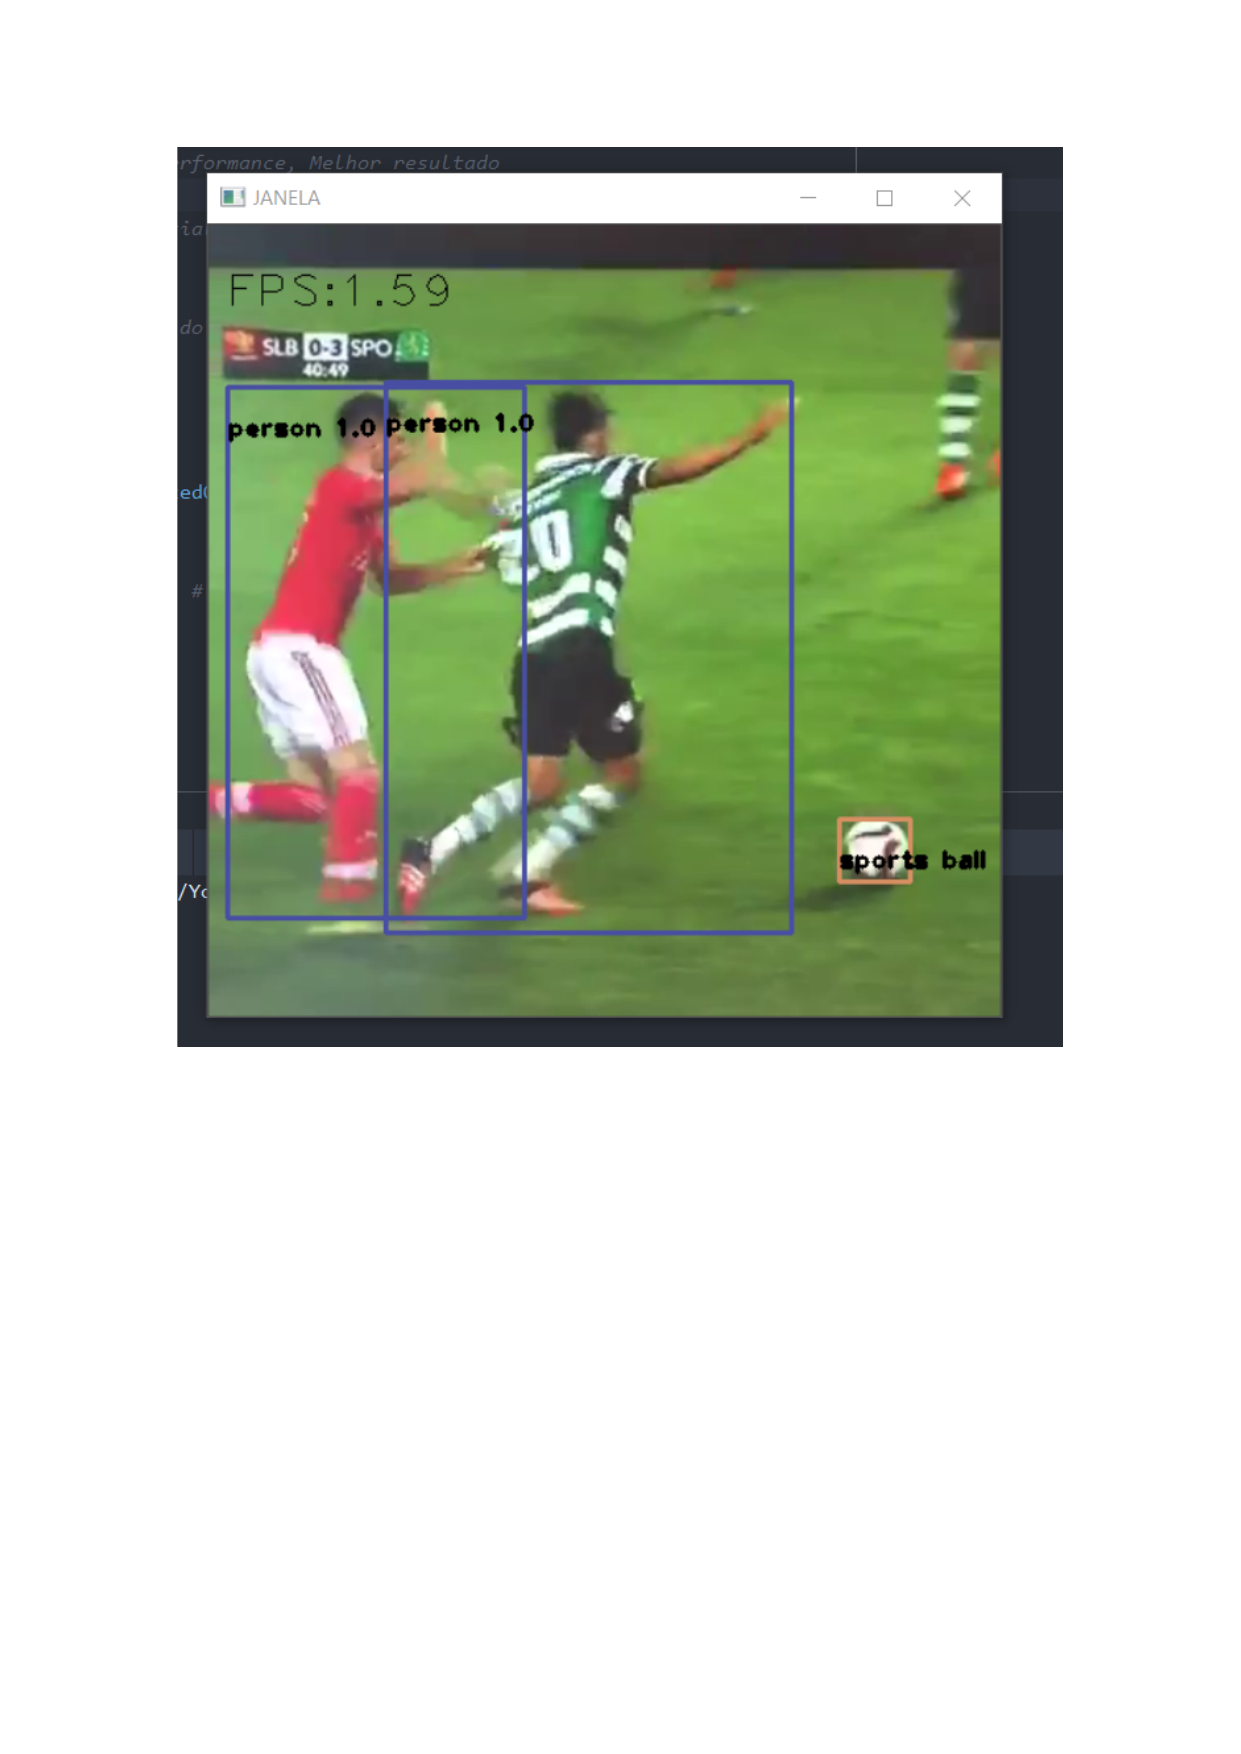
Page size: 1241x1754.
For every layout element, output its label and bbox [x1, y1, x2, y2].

picture [177, 147, 1063, 1047]
